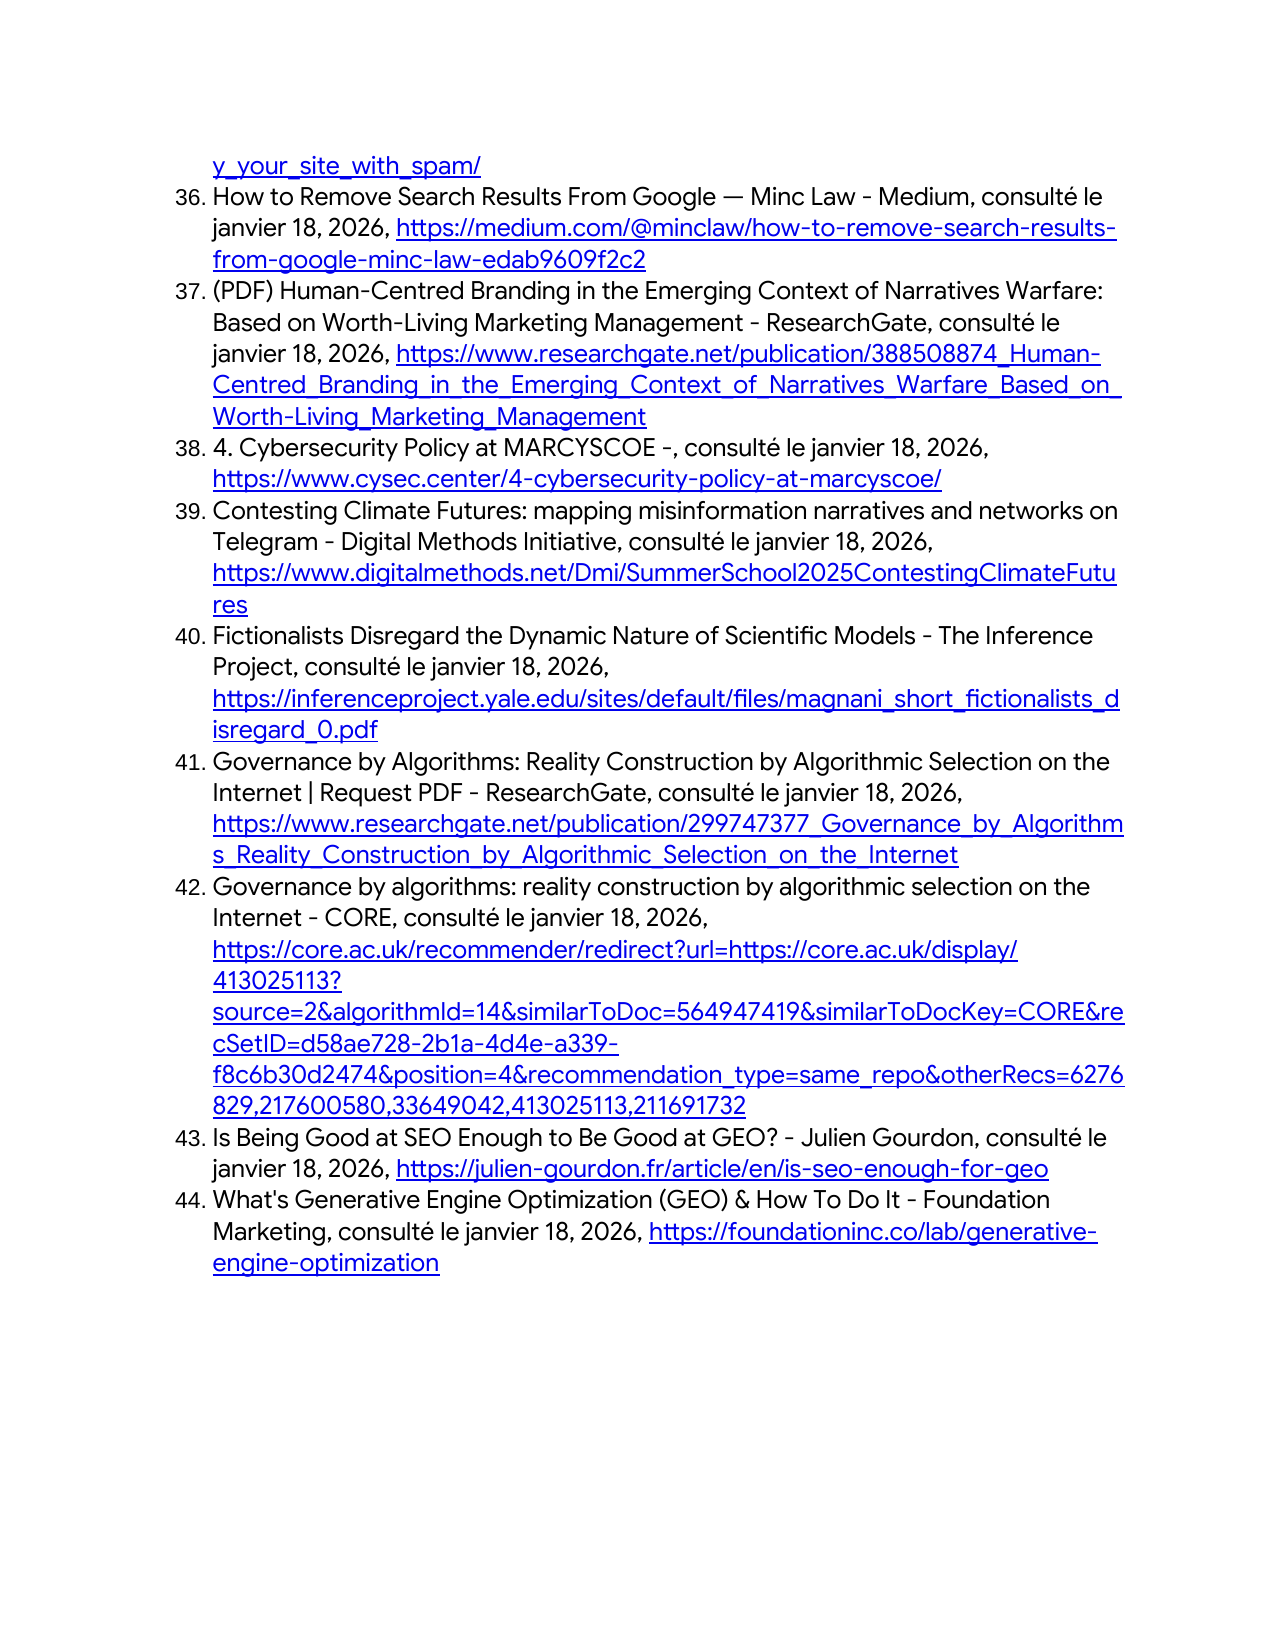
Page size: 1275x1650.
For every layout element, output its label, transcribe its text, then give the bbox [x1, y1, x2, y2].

list How to Remove Search Results From Google — Minc Law - Medium, consulté le janvier 18, 2026, https://medium.com/@minclaw/how-to-remove-search-results-from-google-minc-law-edab9609f2c2 [175, 181, 1125, 275]
list What's Generative Engine Optimization (GEO) & How To Do It - Foundation Marketing, consulté le janvier 18, 2026, https://foundationinc.co/lab/generative-engine-optimization [175, 1185, 1125, 1279]
list Governance by Algorithms: Reality Construction by Algorithmic Selection on the Internet | Request PDF - ResearchGate, consulté le janvier 18, 2026, https://www.researchgate.net/publication/299747377_Governance_by_Algorithms_Reality_Construction_by_Algorithmic_Selection_on_the_Internet [175, 746, 1125, 871]
list Contesting Climate Futures: mapping misinformation narratives and networks on Telegram - Digital Methods Initiative, consulté le janvier 18, 2026, https://www.digitalmethods.net/Dmi/SummerSchool2025ContestingClimateFutures [175, 495, 1125, 620]
list Is Being Good at SEO Enough to Be Good at GEO? - Julien Gourdon, consulté le janvier 18, 2026, https://julien-gourdon.fr/article/en/is-seo-enough-for-geo [175, 1122, 1125, 1185]
list Governance by algorithms: reality construction by algorithmic selection on the Internet - CORE, consulté le janvier 18, 2026, https://core.ac.uk/recommender/redirect?url=https://core.ac.uk/display/413025113?source=2&algorithmId=14&similarToDoc=564947419&similarToDocKey=CORE&recSetID=d58ae728-2b1a-4d4e-a339-f8c6b30d2474&position=4&recommendation_type=same_repo&otherRecs=6276829,217600580,33649042,413025113,211691732 [175, 871, 1125, 1122]
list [175, 150, 1125, 181]
list 4. Cybersecurity Policy at MARCYSCOE -, consulté le janvier 18, 2026, https://www.cysec.center/4-cybersecurity-policy-at-marcyscoe/ [175, 432, 1125, 495]
list (PDF) Human-Centred Branding in the Emerging Context of Narratives Warfare: Based on Worth-Living Marketing Management - ResearchGate, consulté le janvier 18, 2026, https://www.researchgate.net/publication/388508874_Human-Centred_Branding_in_the_Emerging_Context_of_Narratives_Warfare_Based_on_Worth-Living_Marketing_Management [175, 275, 1125, 432]
list Fictionalists Disregard the Dynamic Nature of Scientific Models - The Inference Project, consulté le janvier 18, 2026, https://inferenceproject.yale.edu/sites/default/files/magnani_short_fictionalists_disregard_0.pdf [175, 620, 1125, 746]
